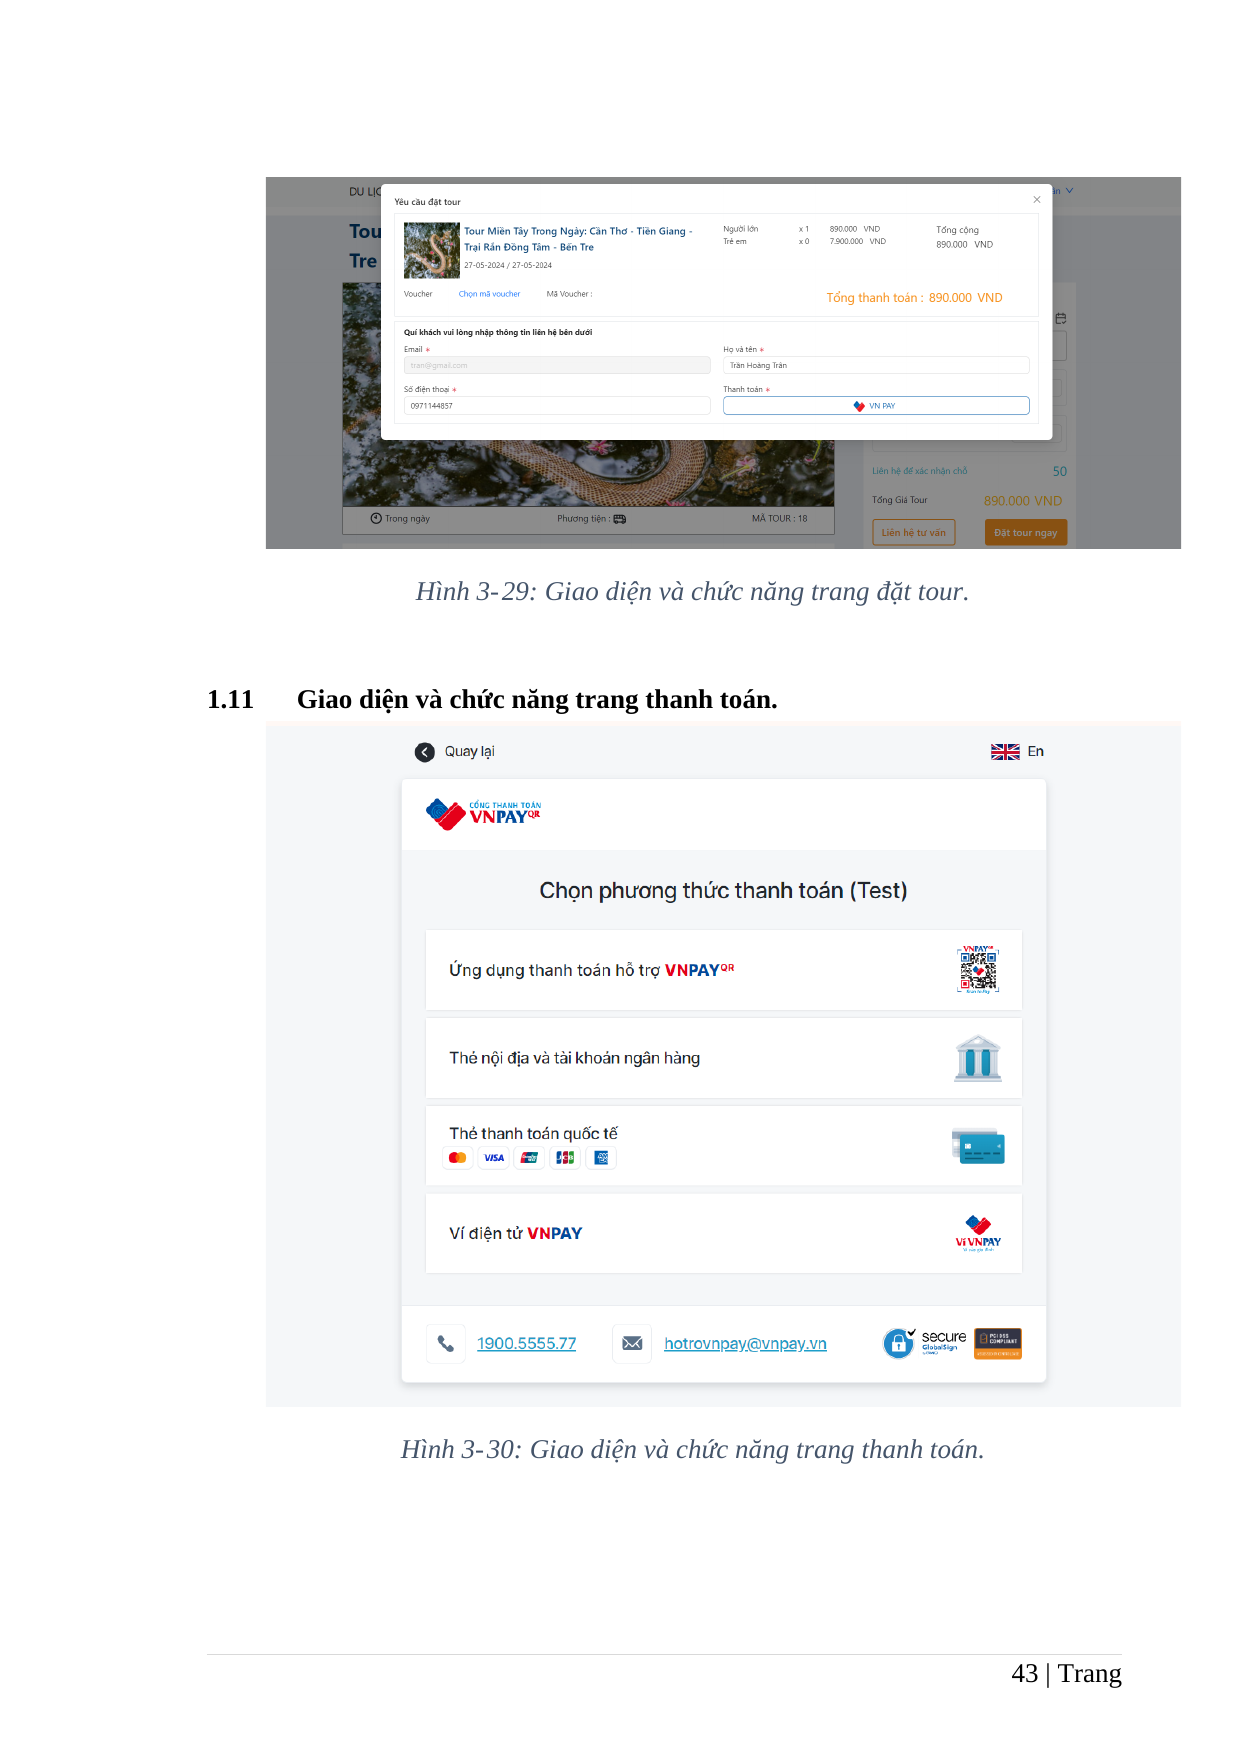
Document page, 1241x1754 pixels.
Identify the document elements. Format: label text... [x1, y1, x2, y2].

picture [265, 177, 1182, 549]
subtitle Giao diện và chức năng trang thanh toán. [207, 684, 1122, 715]
picture [265, 721, 1182, 1407]
